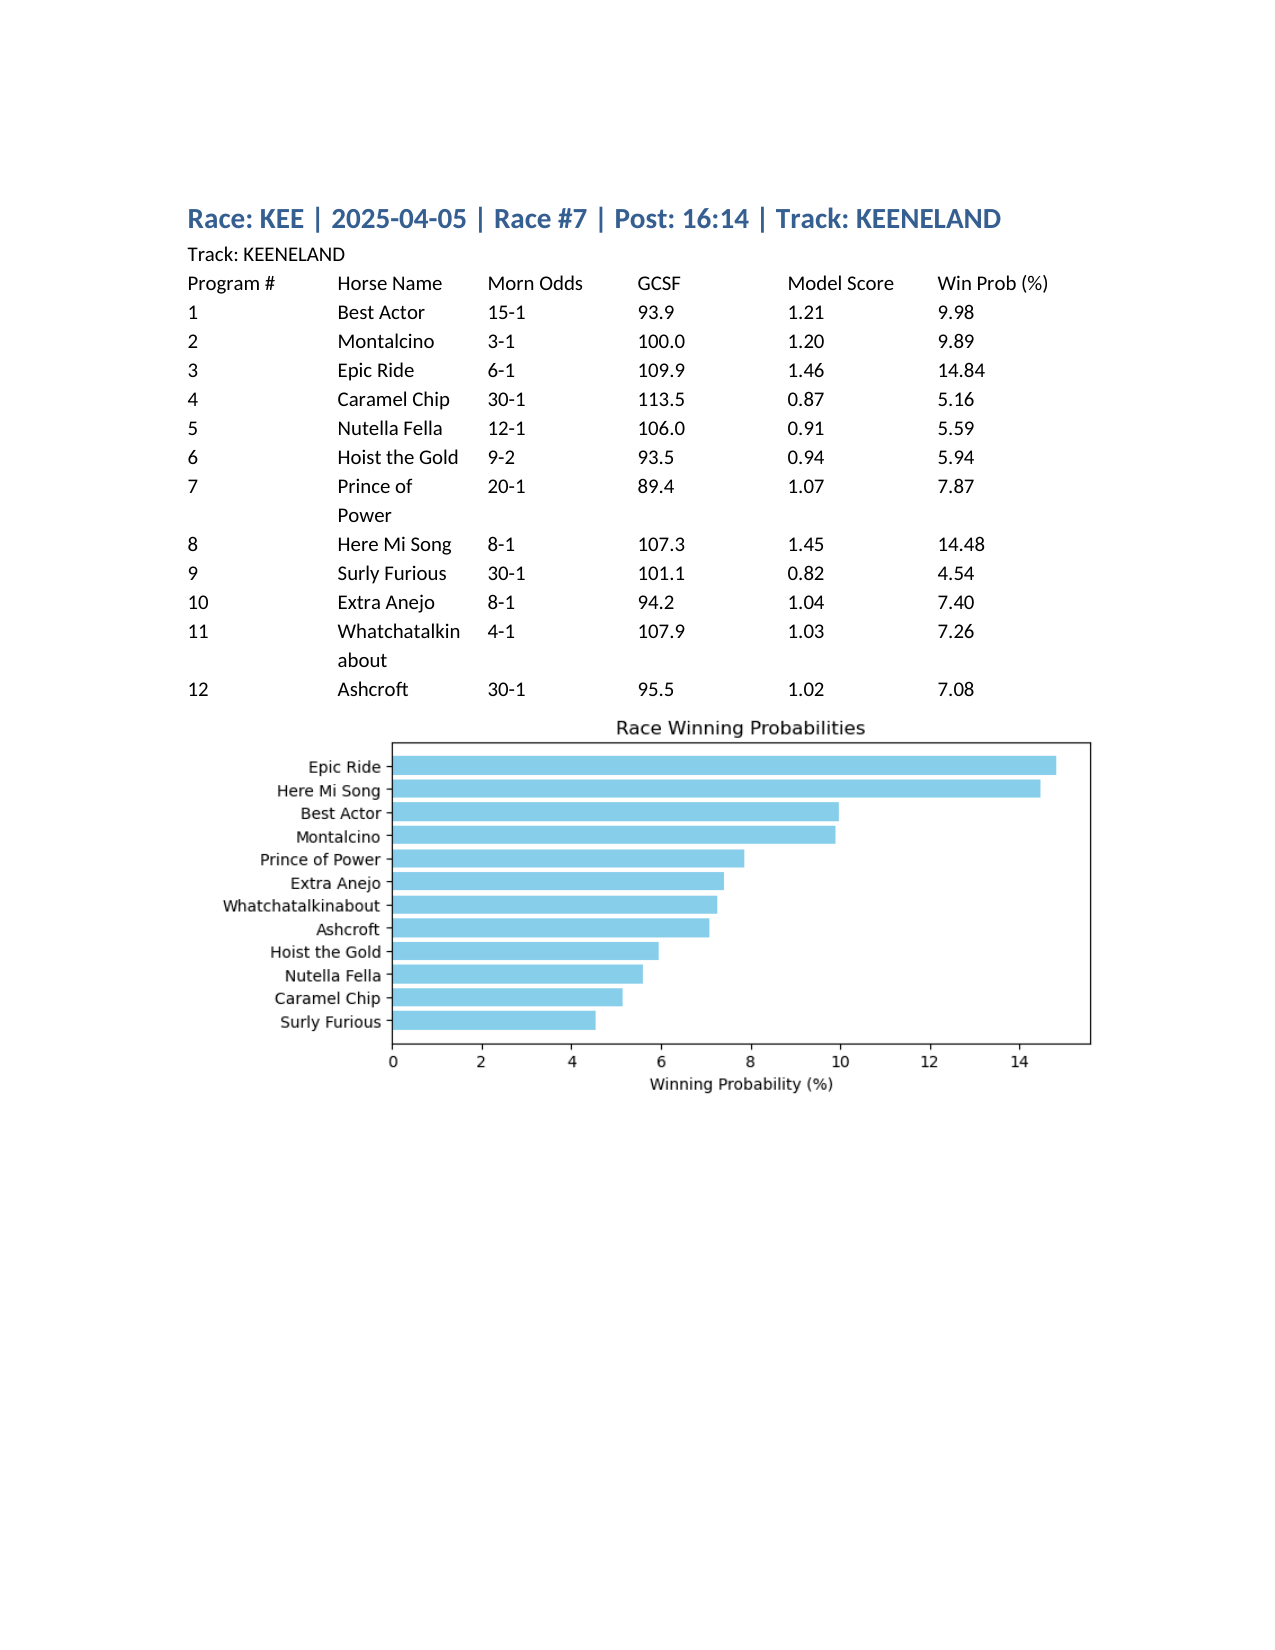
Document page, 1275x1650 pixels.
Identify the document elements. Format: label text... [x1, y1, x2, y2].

subtitle Race: KEE | 2025-04-05 | Race #7 | Post: 16:14 | Track: KEENELAND [187, 200, 1087, 236]
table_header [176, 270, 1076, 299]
text Track: KEENELAND [187, 241, 1087, 266]
picture [206, 705, 1107, 1109]
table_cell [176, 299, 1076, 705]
